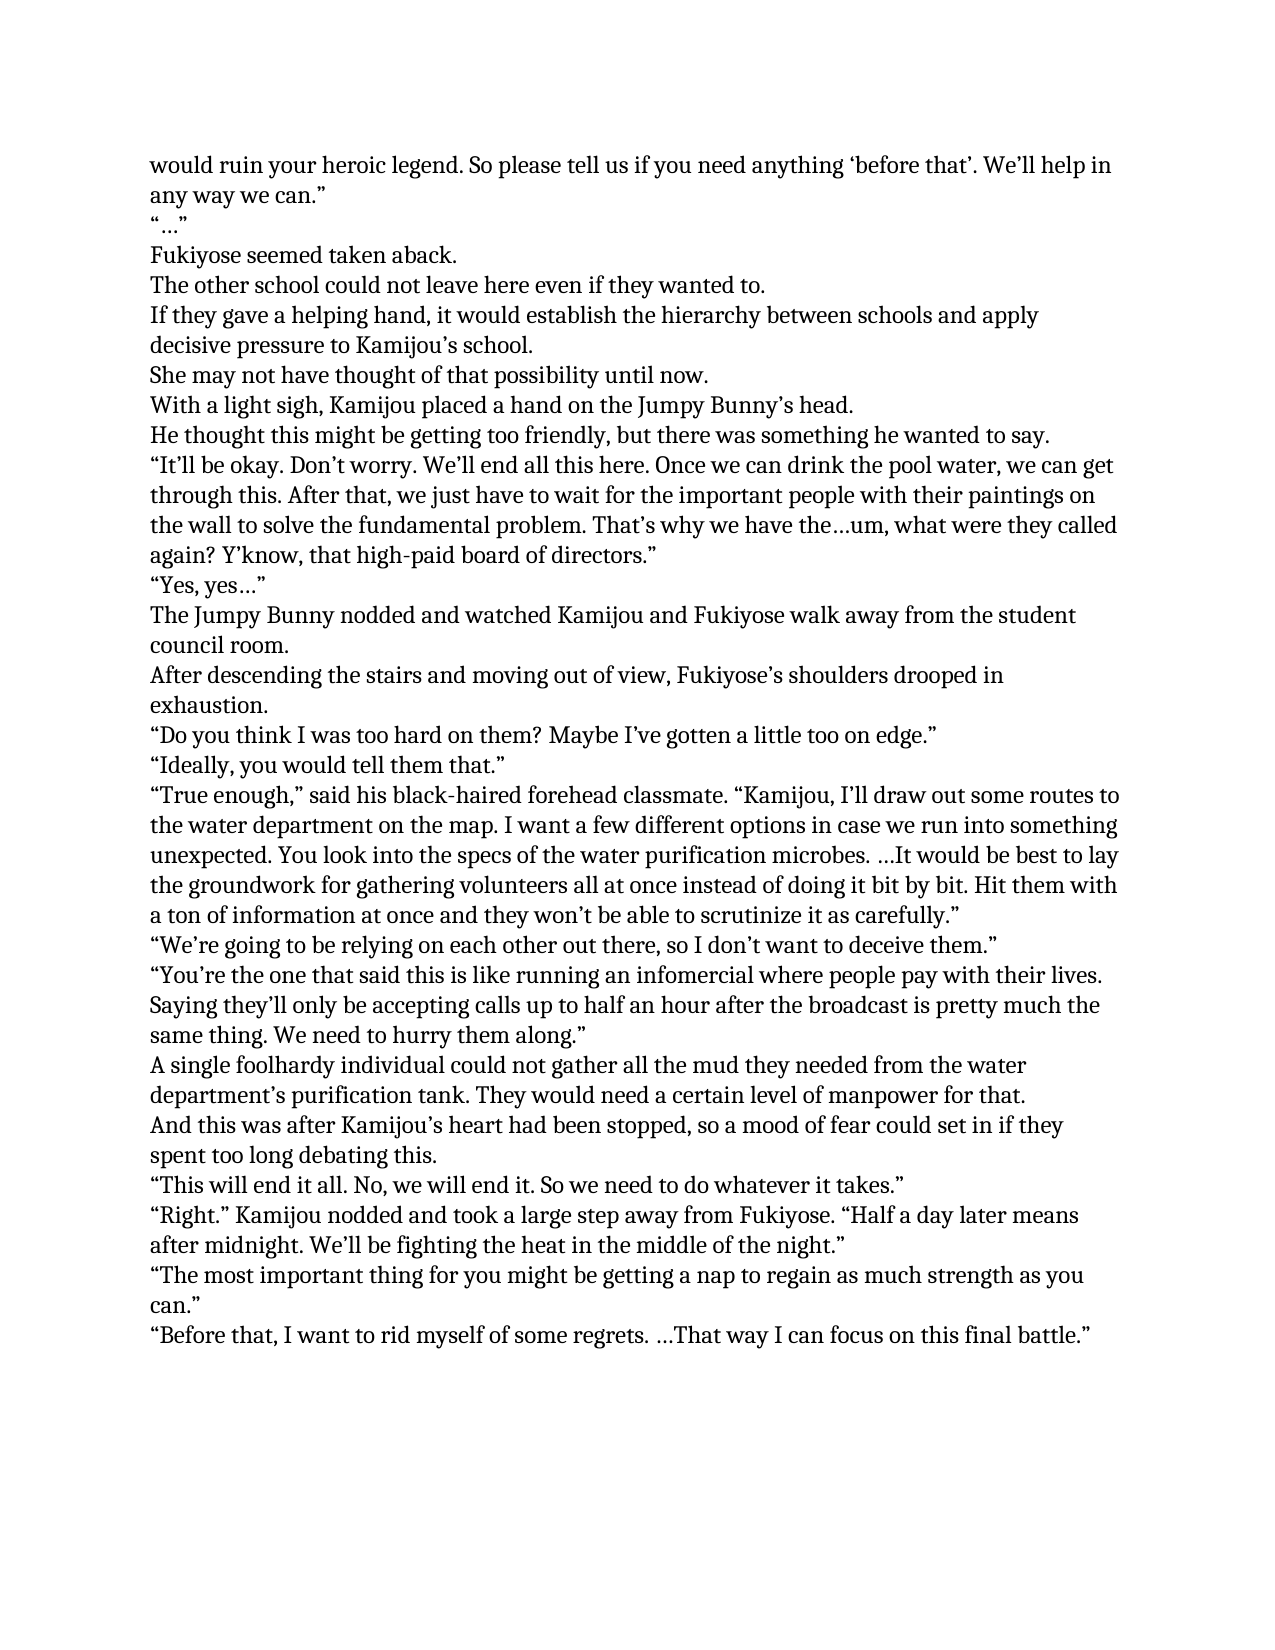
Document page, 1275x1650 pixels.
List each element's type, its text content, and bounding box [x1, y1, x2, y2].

text “Right.” Kamijou nodded and took a large step away from Fukiyose. “Half a day later means after midnight. We’ll be fighting the heat in the middle of the night.” [150, 1200, 1125, 1260]
text “It’ll be okay. Don’t worry. We’ll end all this here. Once we can drink the pool water, we can get through this. After that, we just have to wait for the important people with their paintings on the wall to solve the fundamental problem. That’s why we have the…um, what were they called again? Y’know, that high-paid board of directors.” [150, 450, 1125, 570]
text “This will end it all. No, we will end it. So we need to do whatever it takes.” [150, 1170, 1125, 1200]
text With a light sigh, Kamijou placed a hand on the Jumpy Bunny’s head. [150, 390, 1125, 420]
text “…” [150, 210, 1125, 240]
text A single foolhardy individual could not gather all the mud they needed from the water department’s purification tank. They would need a certain level of manpower for that. [150, 1050, 1125, 1110]
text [150, 150, 1125, 210]
text He thought this might be getting too friendly, but there was something he wanted to say. [150, 420, 1125, 450]
text “Ideally, you would tell them that.” [150, 750, 1125, 780]
text “True enough,” said his black-haired forehead classmate. “Kamijou, I’ll draw out some routes to the water department on the map. I want a few different options in case we run into something unexpected. You look into the specs of the water purification microbes. …It would be best to lay the groundwork for gathering volunteers all at once instead of doing it bit by bit. Hit them with a ton of information at once and they won’t be able to scrutinize it as carefully.” [150, 780, 1125, 930]
text And this was after Kamijou’s heart had been stopped, so a mood of fear could set in if they spent too long debating this. [150, 1110, 1125, 1170]
text “Before that, I want to rid myself of some regrets. …That way I can focus on this final battle.” [150, 1320, 1125, 1350]
text After descending the stairs and moving out of view, Fukiyose’s shoulders drooped in exhaustion. [150, 660, 1125, 720]
text “The most important thing for you might be getting a nap to regain as much strength as you can.” [150, 1260, 1125, 1320]
text “You’re the one that said this is like running an infomercial where people pay with their lives. Saying they’ll only be accepting calls up to half an hour after the broadcast is pretty much the same thing. We need to hurry them along.” [150, 960, 1125, 1050]
text She may not have thought of that possibility until now. [150, 360, 1125, 390]
text “We’re going to be relying on each other out there, so I don’t want to deceive them.” [150, 930, 1125, 960]
text If they gave a helping hand, it would establish the hierarchy between schools and apply decisive pressure to Kamijou’s school. [150, 300, 1125, 360]
text “Yes, yes…” [150, 570, 1125, 600]
text Fukiyose seemed taken aback. [150, 240, 1125, 270]
text The Jumpy Bunny nodded and watched Kamijou and Fukiyose walk away from the student council room. [150, 600, 1125, 660]
text The other school could not leave here even if they wanted to. [150, 270, 1125, 300]
text “Do you think I was too hard on them? Maybe I’ve gotten a little too on edge.” [150, 720, 1125, 750]
